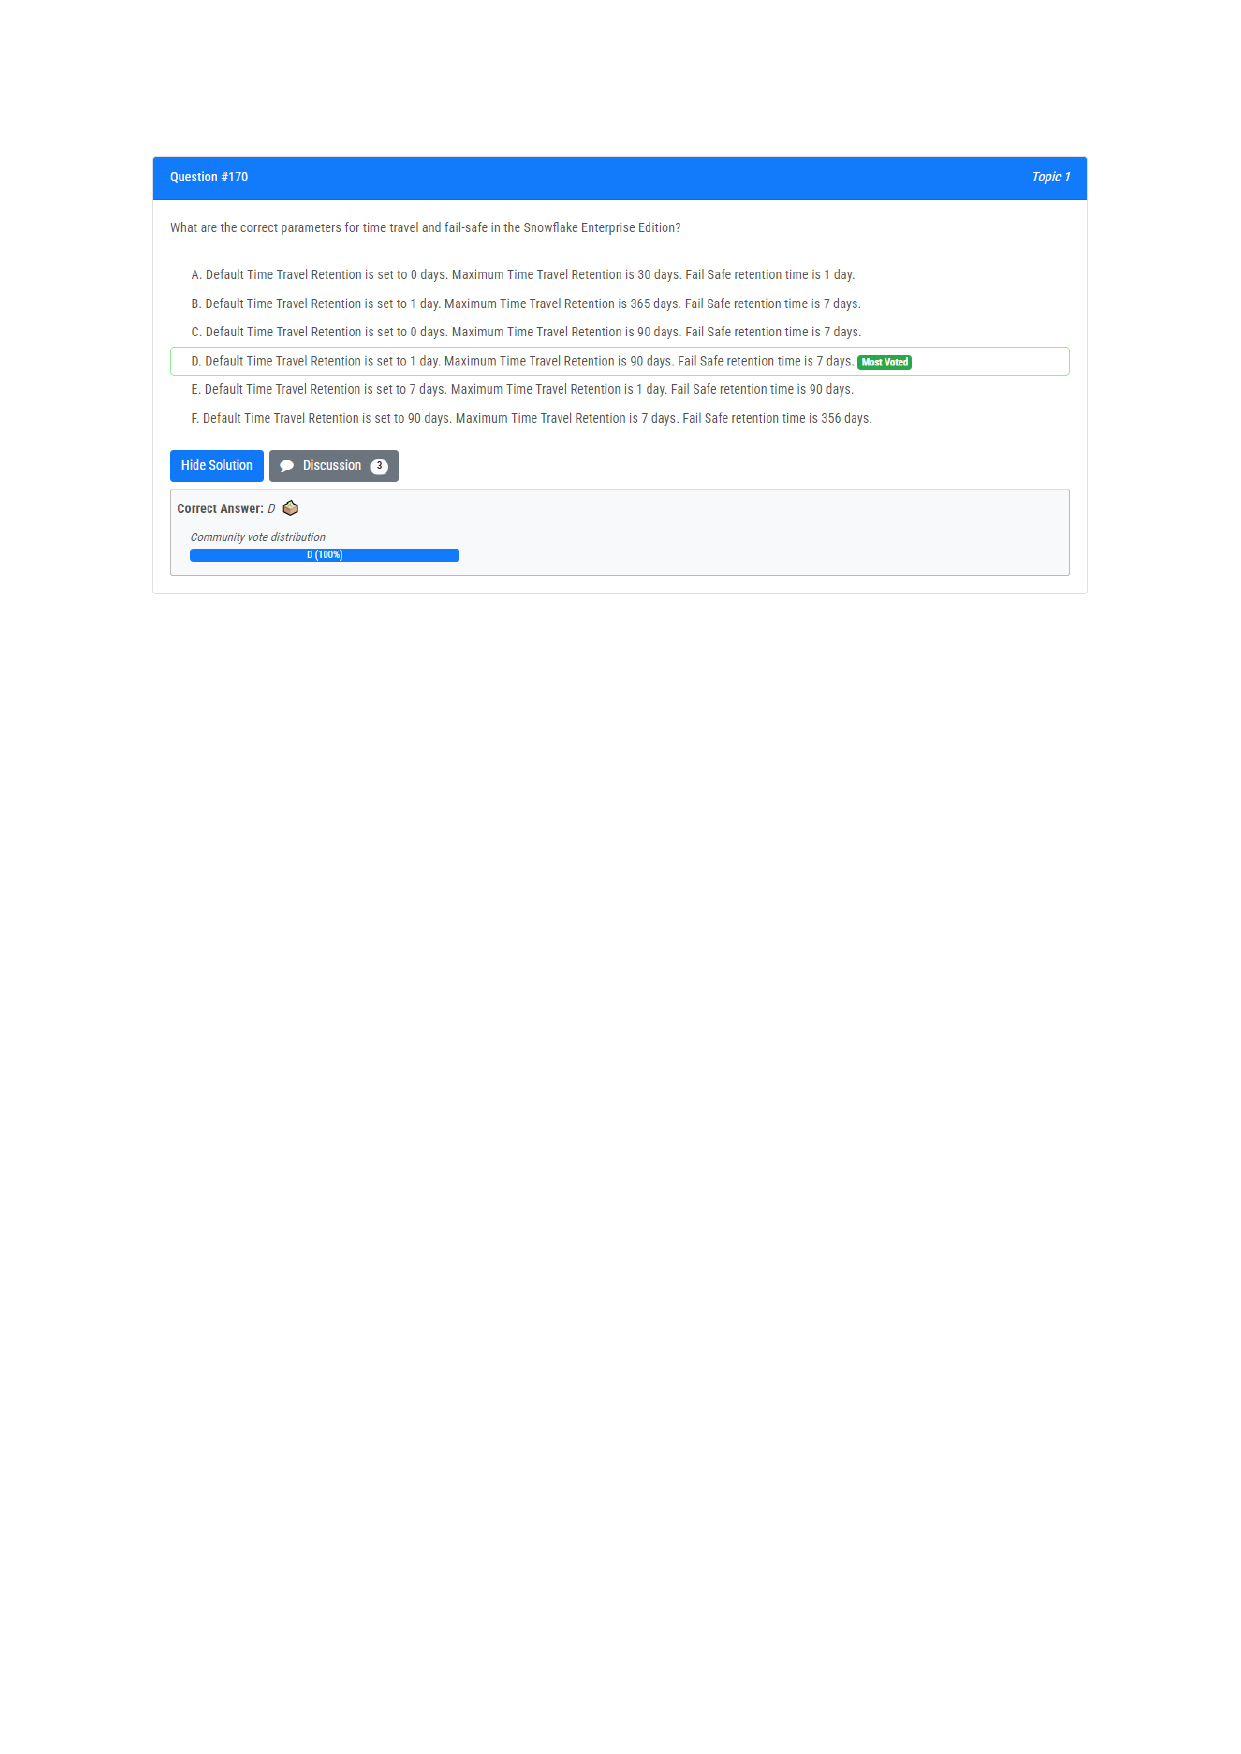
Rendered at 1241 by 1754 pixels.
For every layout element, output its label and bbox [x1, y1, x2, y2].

picture [150, 150, 1091, 598]
